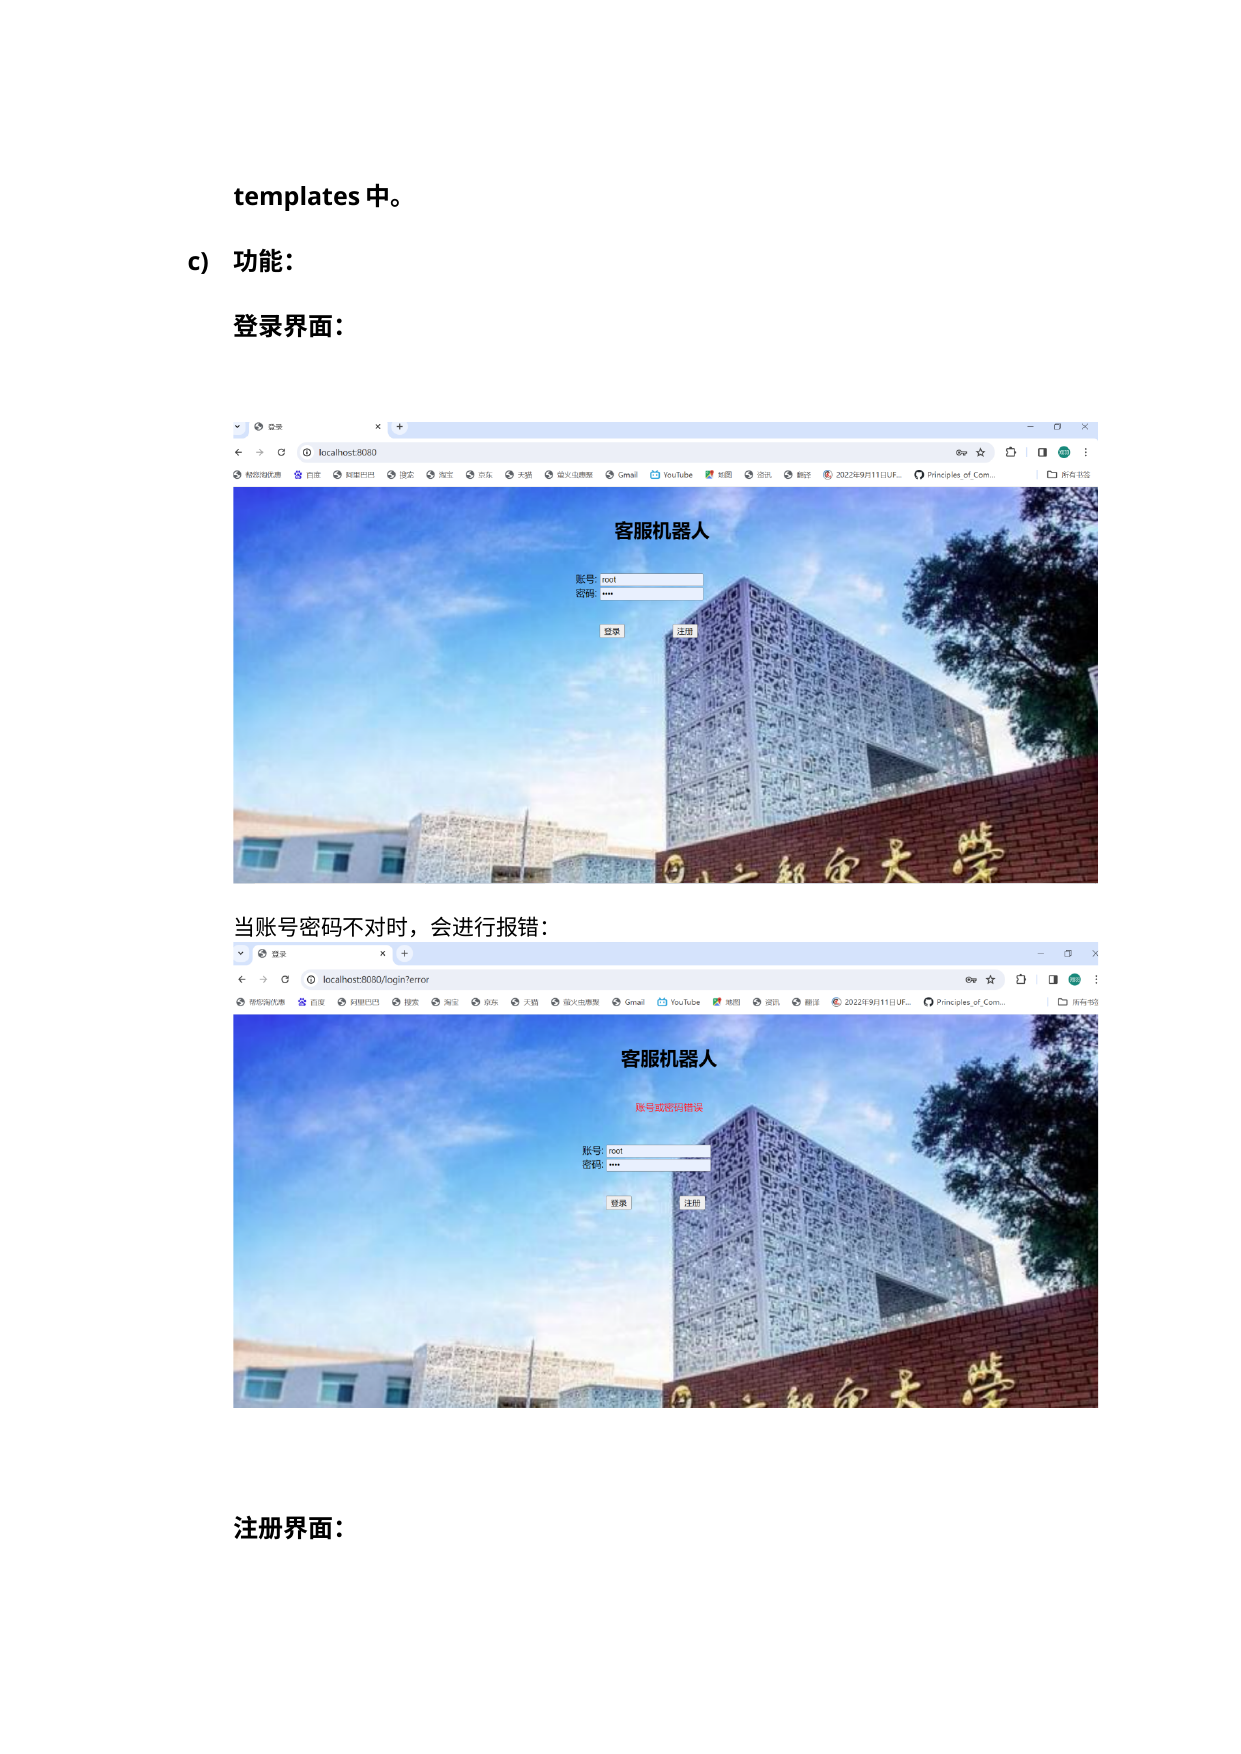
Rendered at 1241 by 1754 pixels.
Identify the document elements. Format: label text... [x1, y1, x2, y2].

list 功能： [187, 227, 1053, 292]
picture [233, 422, 1098, 884]
list 注册界面： [233, 1494, 1053, 1559]
list 登录界面： [233, 292, 1053, 357]
picture [233, 942, 1099, 1408]
list 当账号密码不对时，会进行报错： [233, 909, 1053, 942]
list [187, 162, 1053, 227]
